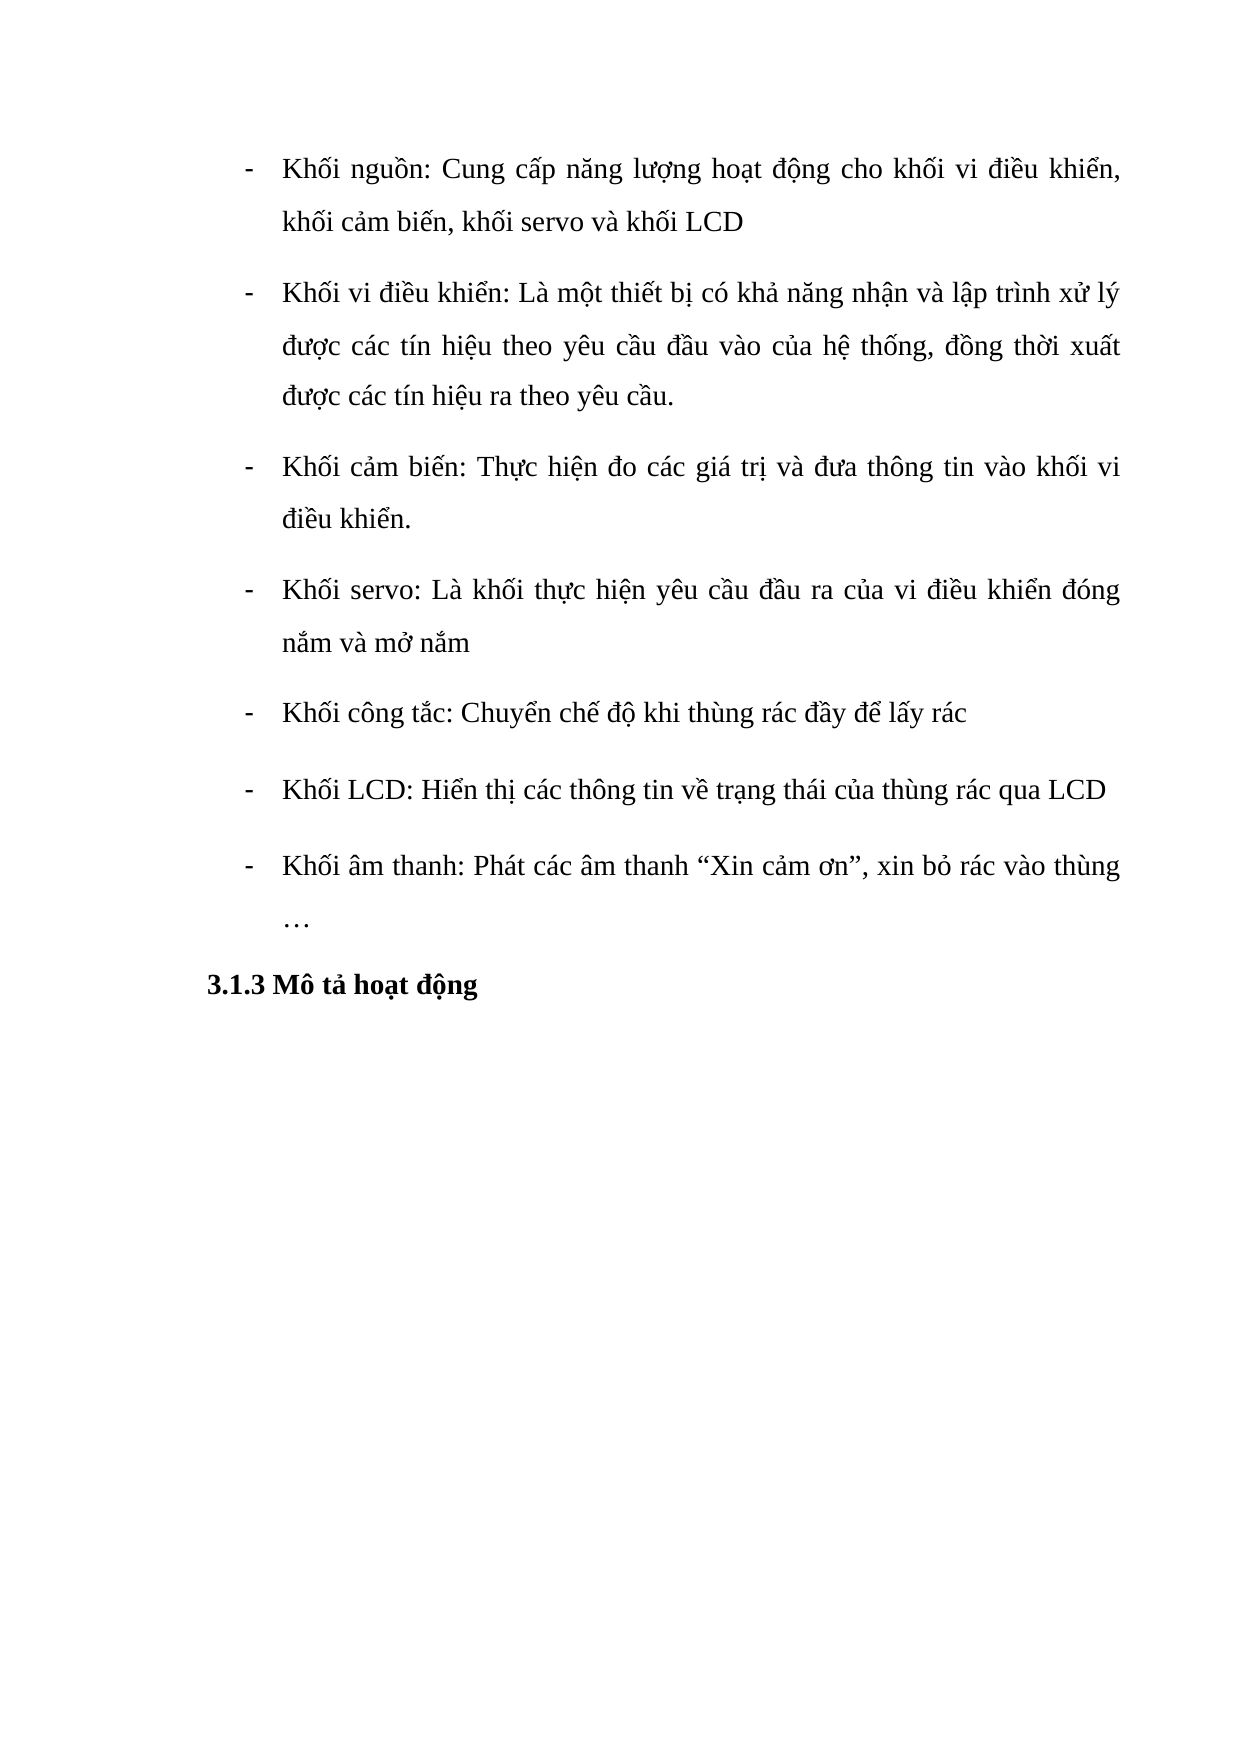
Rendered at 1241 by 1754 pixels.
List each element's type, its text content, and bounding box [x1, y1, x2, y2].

list Khối servo: Là khối thực hiện yêu cầu đầu ra của vi điều khiển đóng nắm và mở nắm [244, 568, 1122, 658]
list Khối vi điều khiển: Là một thiết bị có khả năng nhận và lập trình xử lý được các tín hiệu theo yêu cầu đầu vào của hệ thống, đồng thời xuất được các tín hiệu ra theo yêu cầu. [244, 271, 1122, 411]
text Mô tả hoạt động [207, 967, 1122, 1001]
list Khối LCD: Hiển thị các thông tin về trạng thái của thùng rác qua LCD [244, 768, 1122, 808]
list Khối âm thanh: Phát các âm thanh “Xin cảm ơn”, xin bỏ rác vào thùng … [244, 844, 1122, 934]
list Khối công tắc: Chuyển chế độ khi thùng rác đầy để lấy rác [244, 692, 1122, 731]
list Khối cảm biến: Thực hiện đo các giá trị và đưa thông tin vào khối vi điều khiển. [244, 445, 1122, 535]
list Khối nguồn: Cung cấp năng lượng hoạt động cho khối vi điều khiển, khối cảm biến, khối servo và khối LCD [244, 148, 1122, 238]
